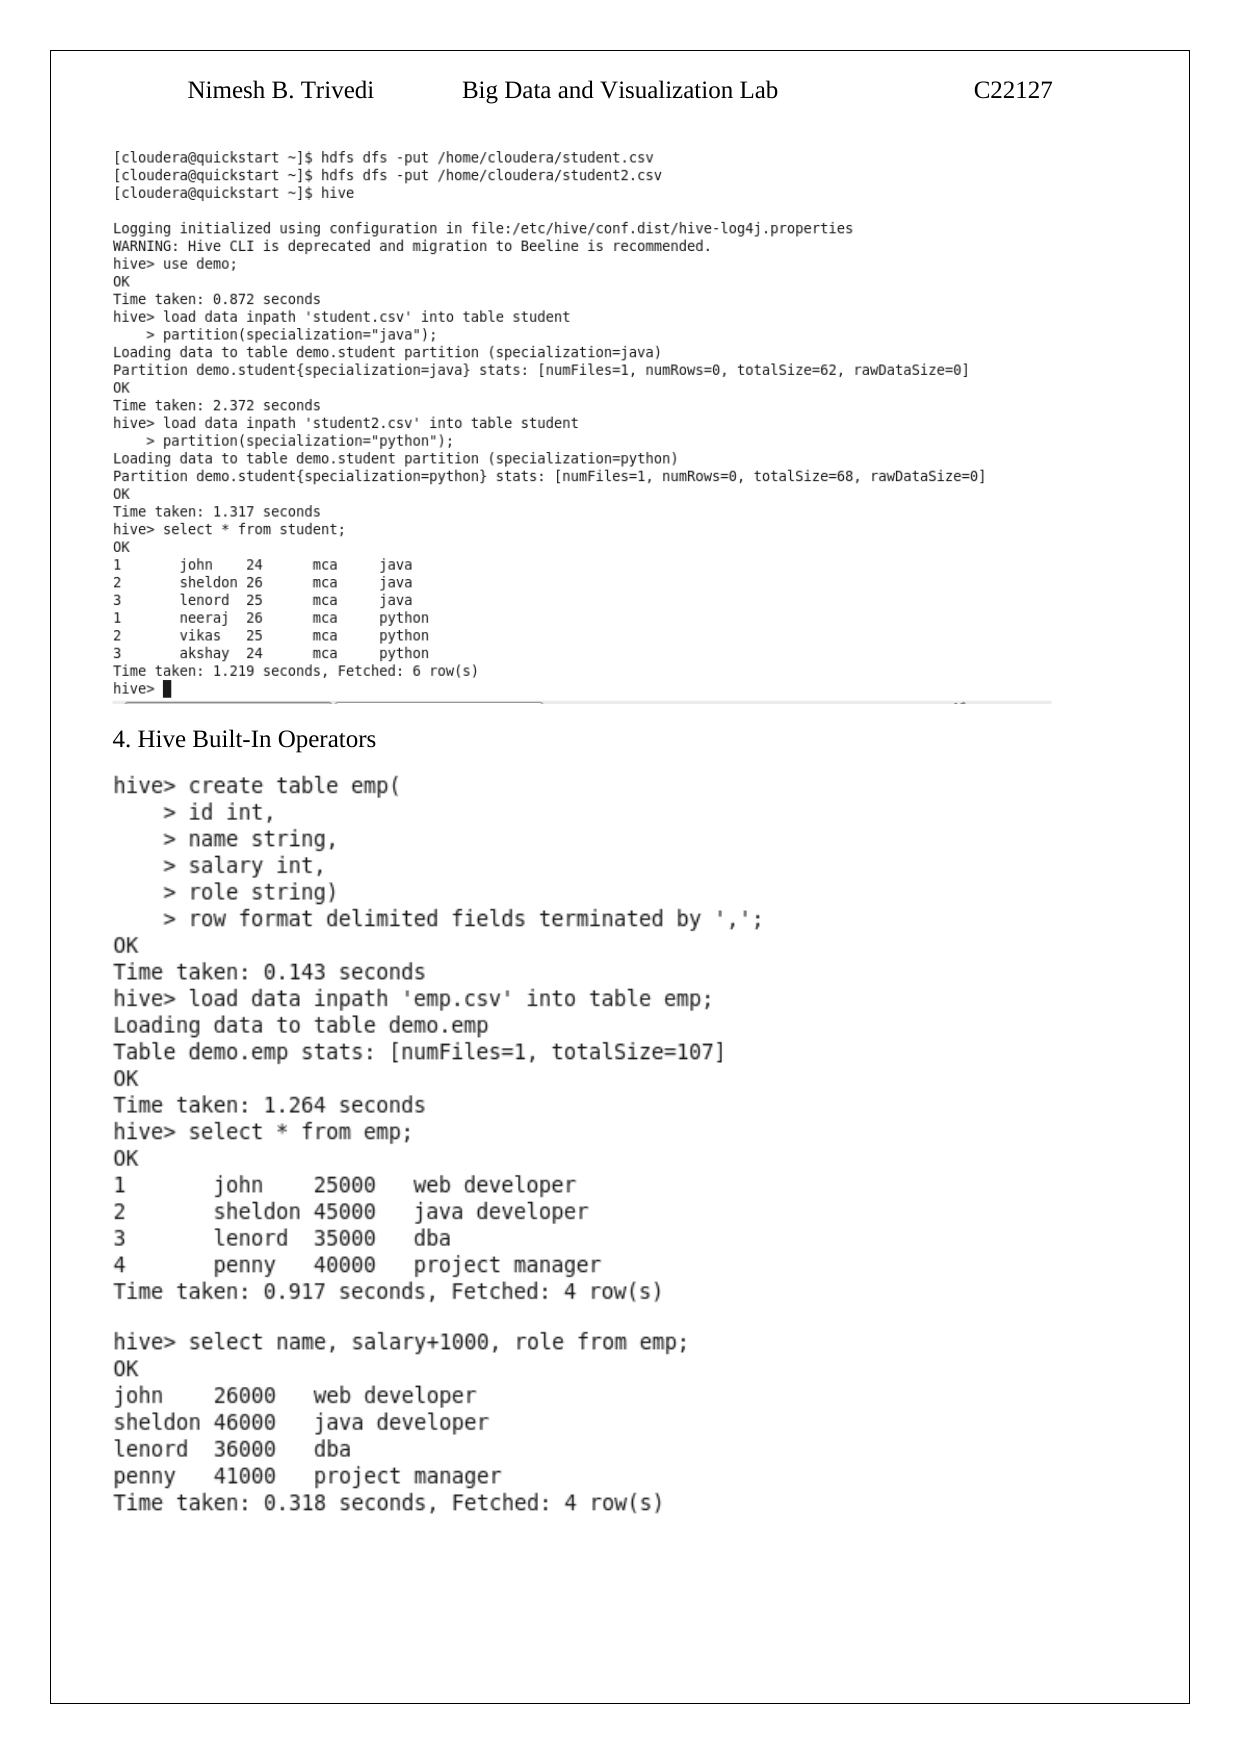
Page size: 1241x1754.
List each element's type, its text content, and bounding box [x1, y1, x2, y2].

picture [112, 773, 844, 1307]
picture [112, 150, 1052, 704]
list Hive Built-In Operators [112, 724, 1128, 753]
picture [112, 1327, 775, 1520]
